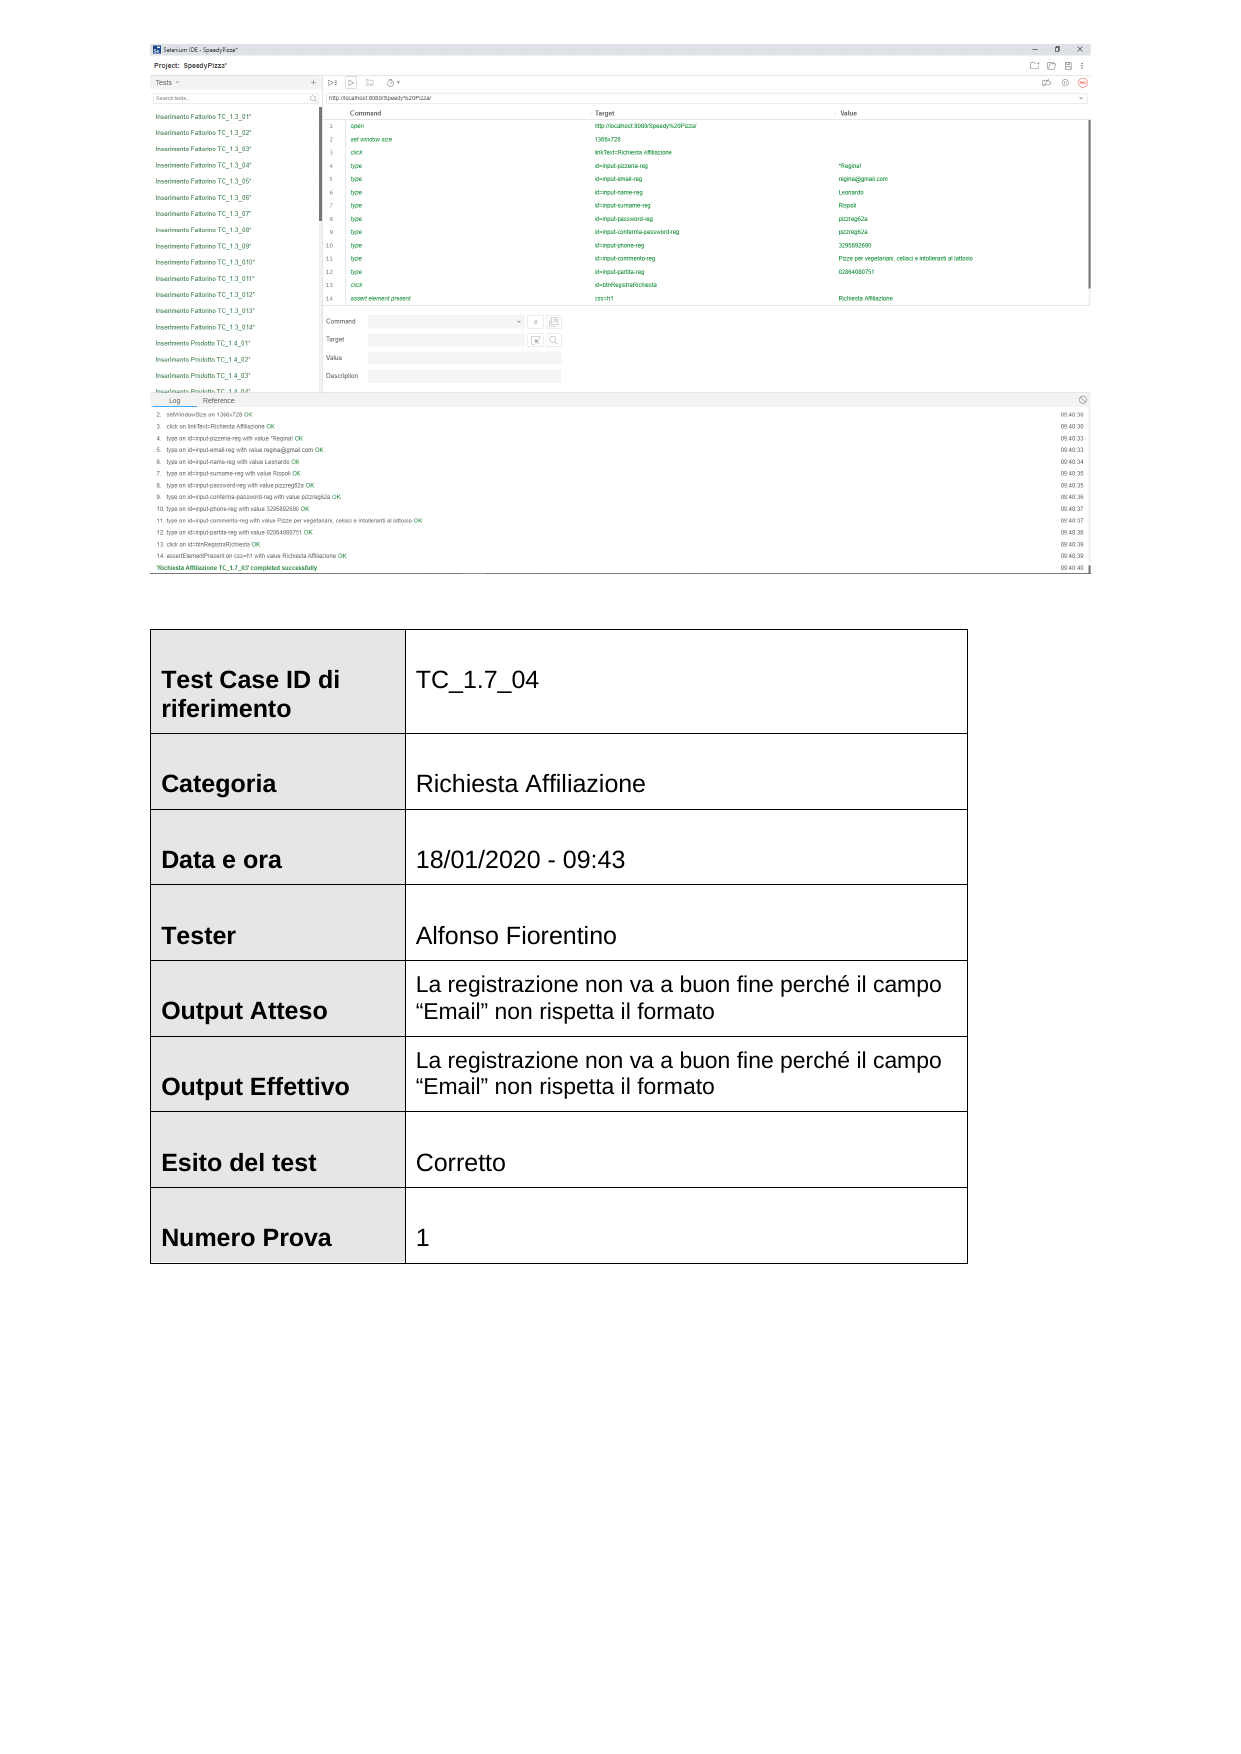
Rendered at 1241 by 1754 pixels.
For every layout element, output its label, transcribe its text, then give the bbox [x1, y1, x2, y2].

table_cell Esito del test [151, 1112, 405, 1187]
picture [150, 44, 1091, 574]
table_cell Richiesta Affiliazione [406, 734, 967, 809]
table_cell Corretto [406, 1112, 967, 1187]
table_cell La registrazione non va a buon fine perché il campo “Email” non rispetta il formato [406, 961, 967, 1036]
table_cell 18/01/2020 - 09:43 [406, 810, 967, 884]
table_cell La registrazione non va a buon fine perché il campo “Email” non rispetta il formato [406, 1037, 967, 1111]
table_cell Output Atteso [151, 961, 405, 1036]
table_cell Tester [151, 885, 405, 960]
table_cell Alfonso Fiorentino [406, 885, 967, 960]
table_cell Numero Prova [151, 1188, 405, 1262]
table_cell 1 [406, 1188, 967, 1262]
table_cell Output Effettivo [151, 1037, 405, 1111]
table_cell Categoria [151, 734, 405, 809]
table_header Test Case ID di riferimento [151, 630, 405, 733]
table_header TC_1.7_04 [406, 630, 967, 733]
table_cell Data e ora [151, 810, 405, 884]
